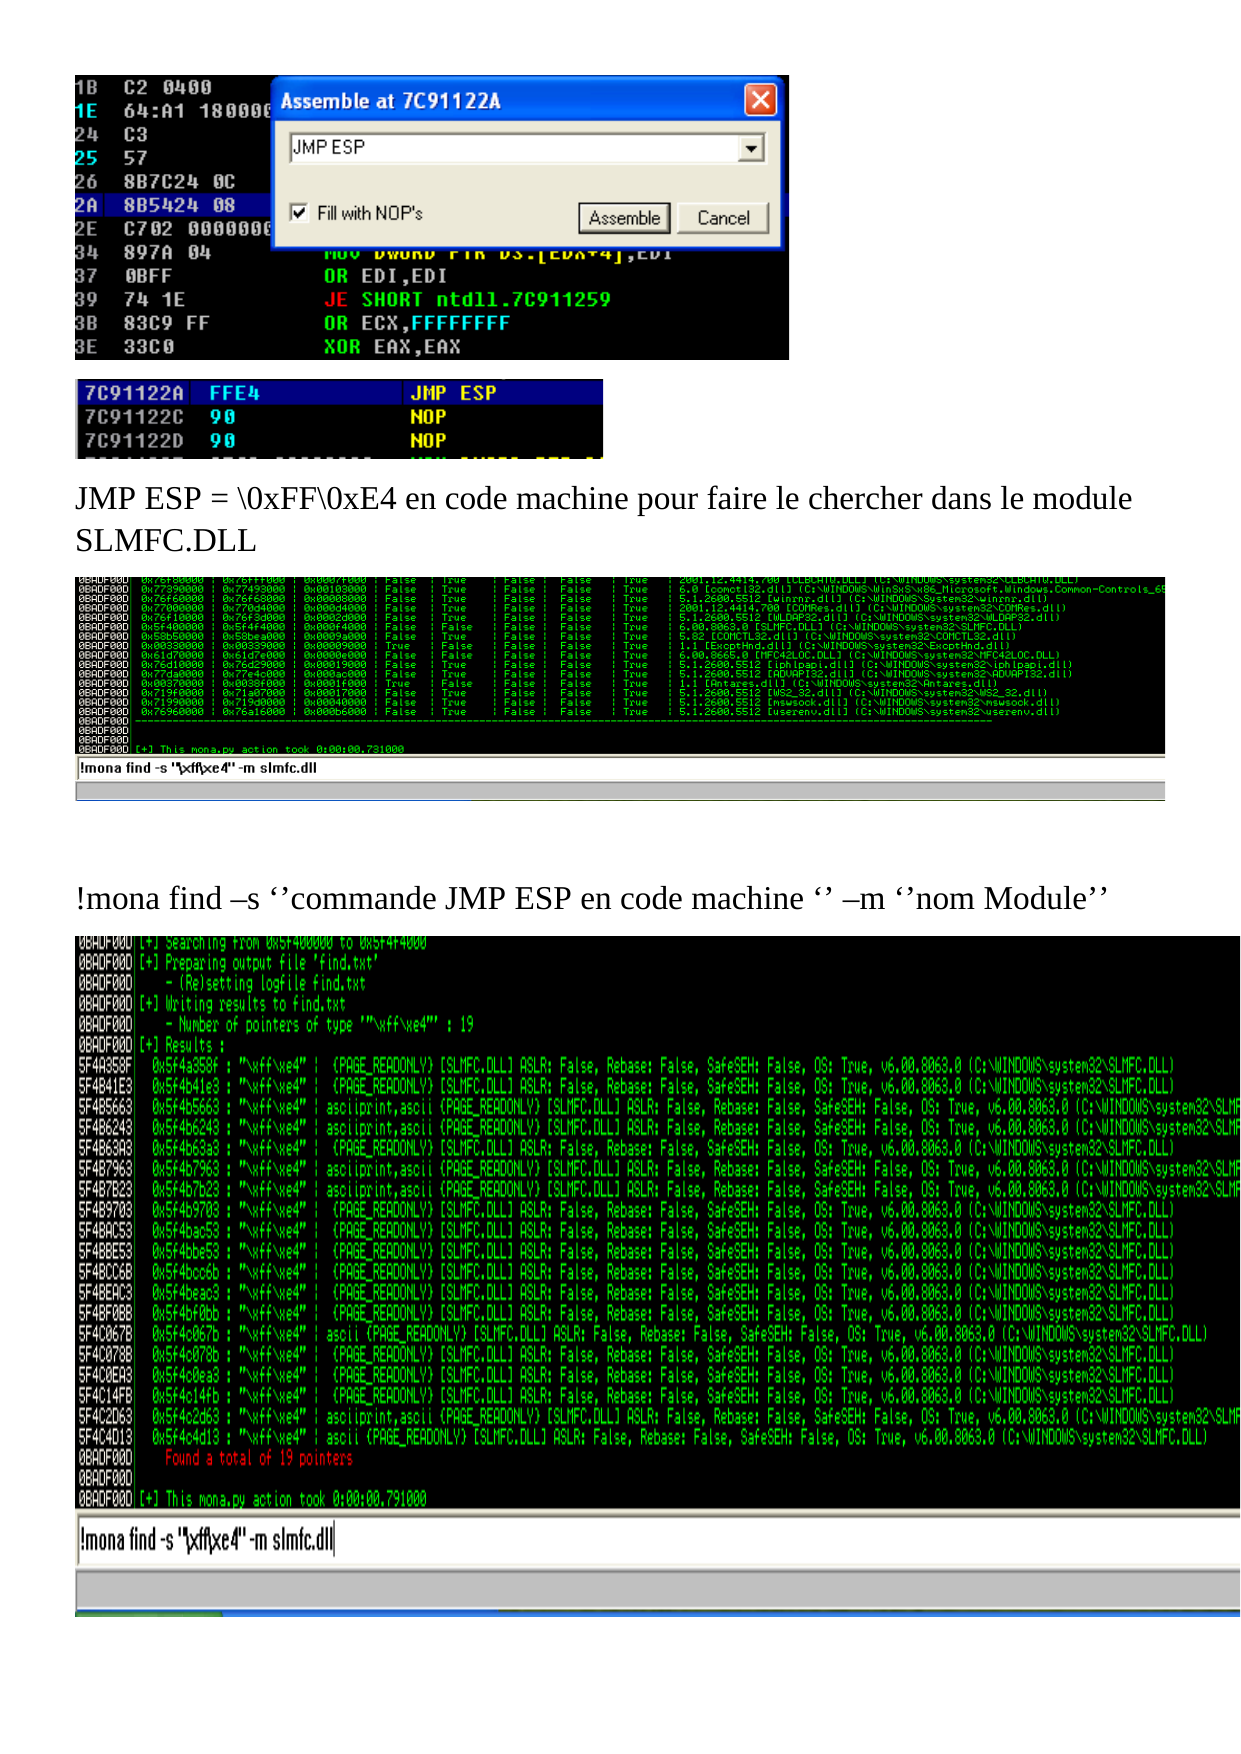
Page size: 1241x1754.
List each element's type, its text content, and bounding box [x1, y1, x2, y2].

picture [75, 577, 1166, 801]
picture [75, 75, 790, 360]
text JMP ESP = \0xFF\0xE4 en code machine pour faire le chercher dans le module SLMFC.DLL [75, 478, 1165, 558]
picture [75, 379, 604, 459]
picture [75, 936, 1241, 1617]
text !mona find –s ‘’commande JMP ESP en code machine ‘’ –m ‘’nom Module’’ [75, 878, 1165, 917]
